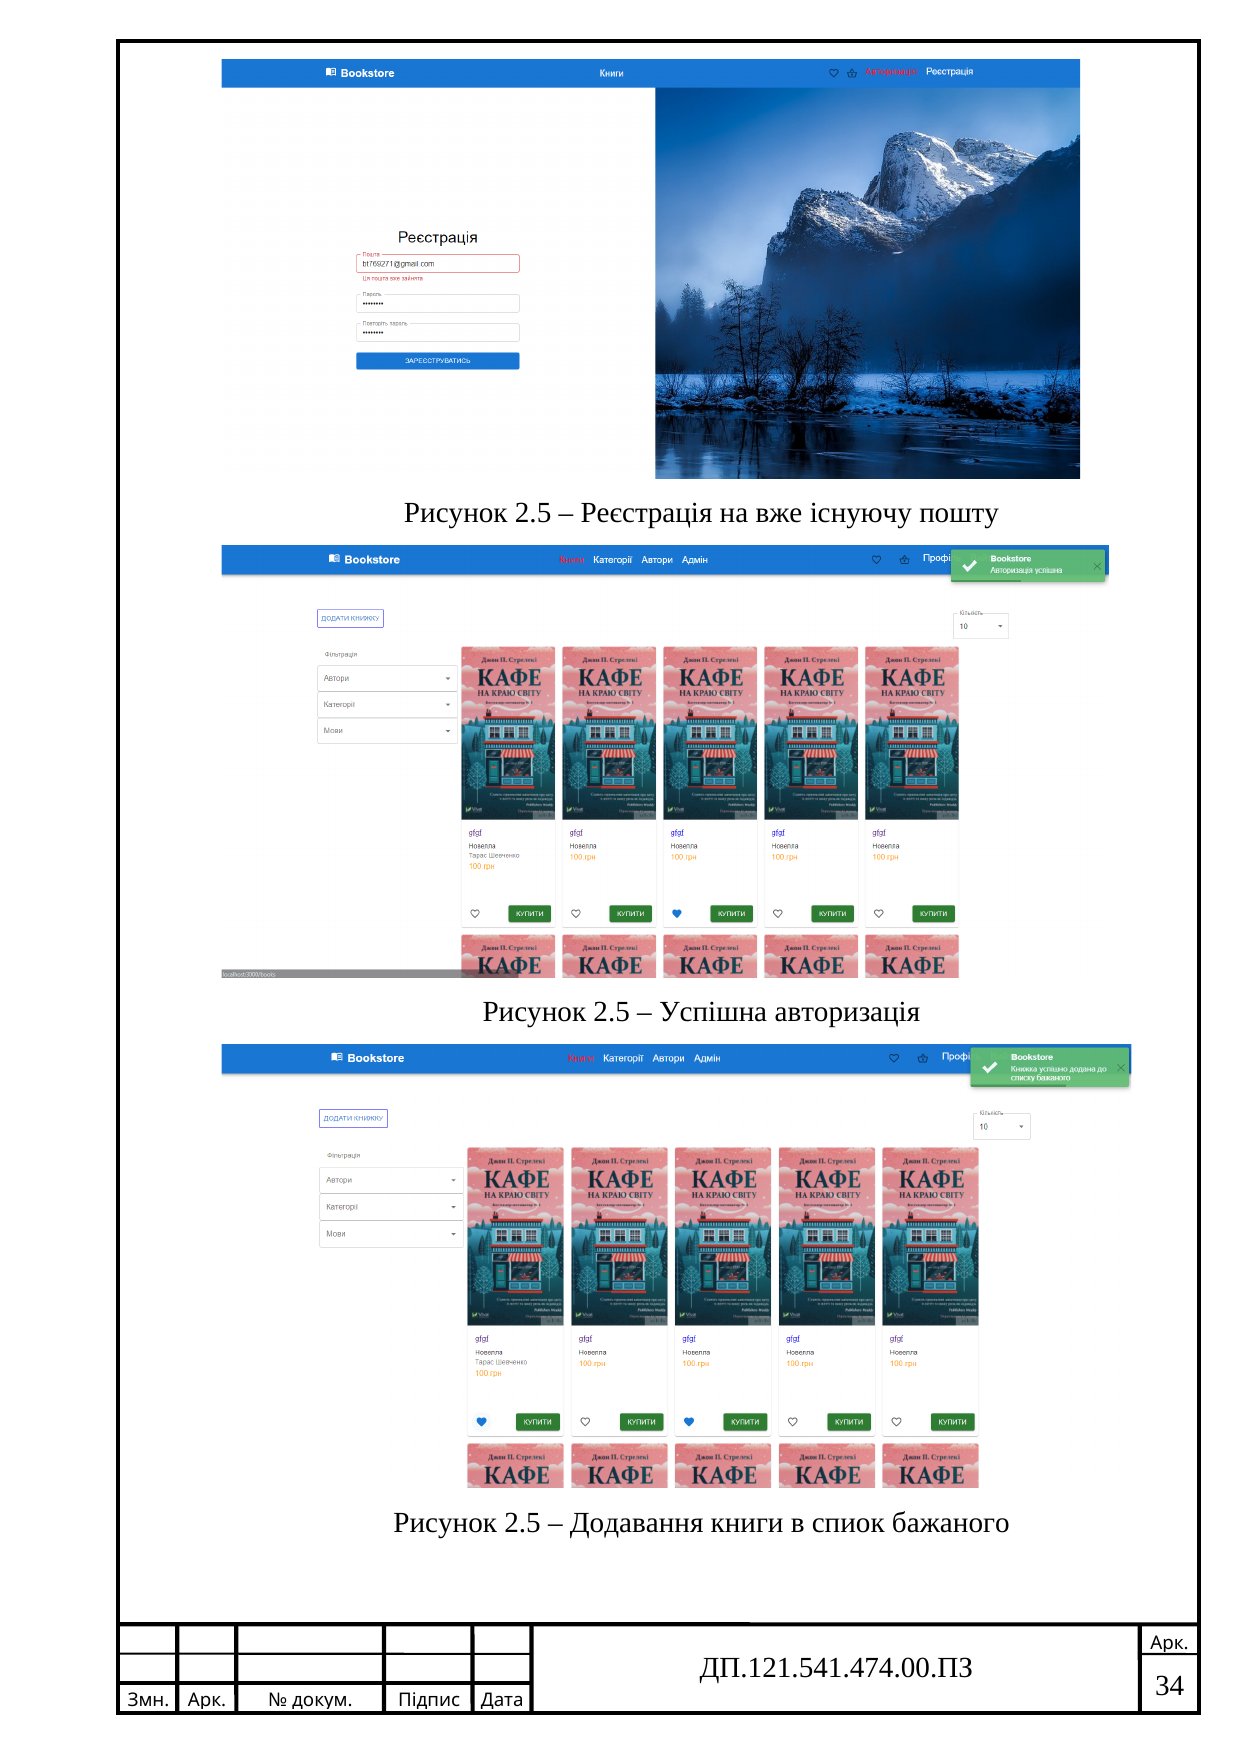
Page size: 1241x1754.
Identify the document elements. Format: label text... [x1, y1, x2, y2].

picture [221, 59, 1080, 479]
text Рисунок 2.5 – Реєстрація на вже існуючу пошту [148, 495, 1181, 529]
picture [221, 1044, 1132, 1488]
text Рисунок 2.5 – Успішна авторизація [148, 994, 1181, 1028]
text Рисунок 2.5 – Додавання книги в спиок бажаного [148, 1505, 1181, 1538]
picture [221, 545, 1109, 978]
